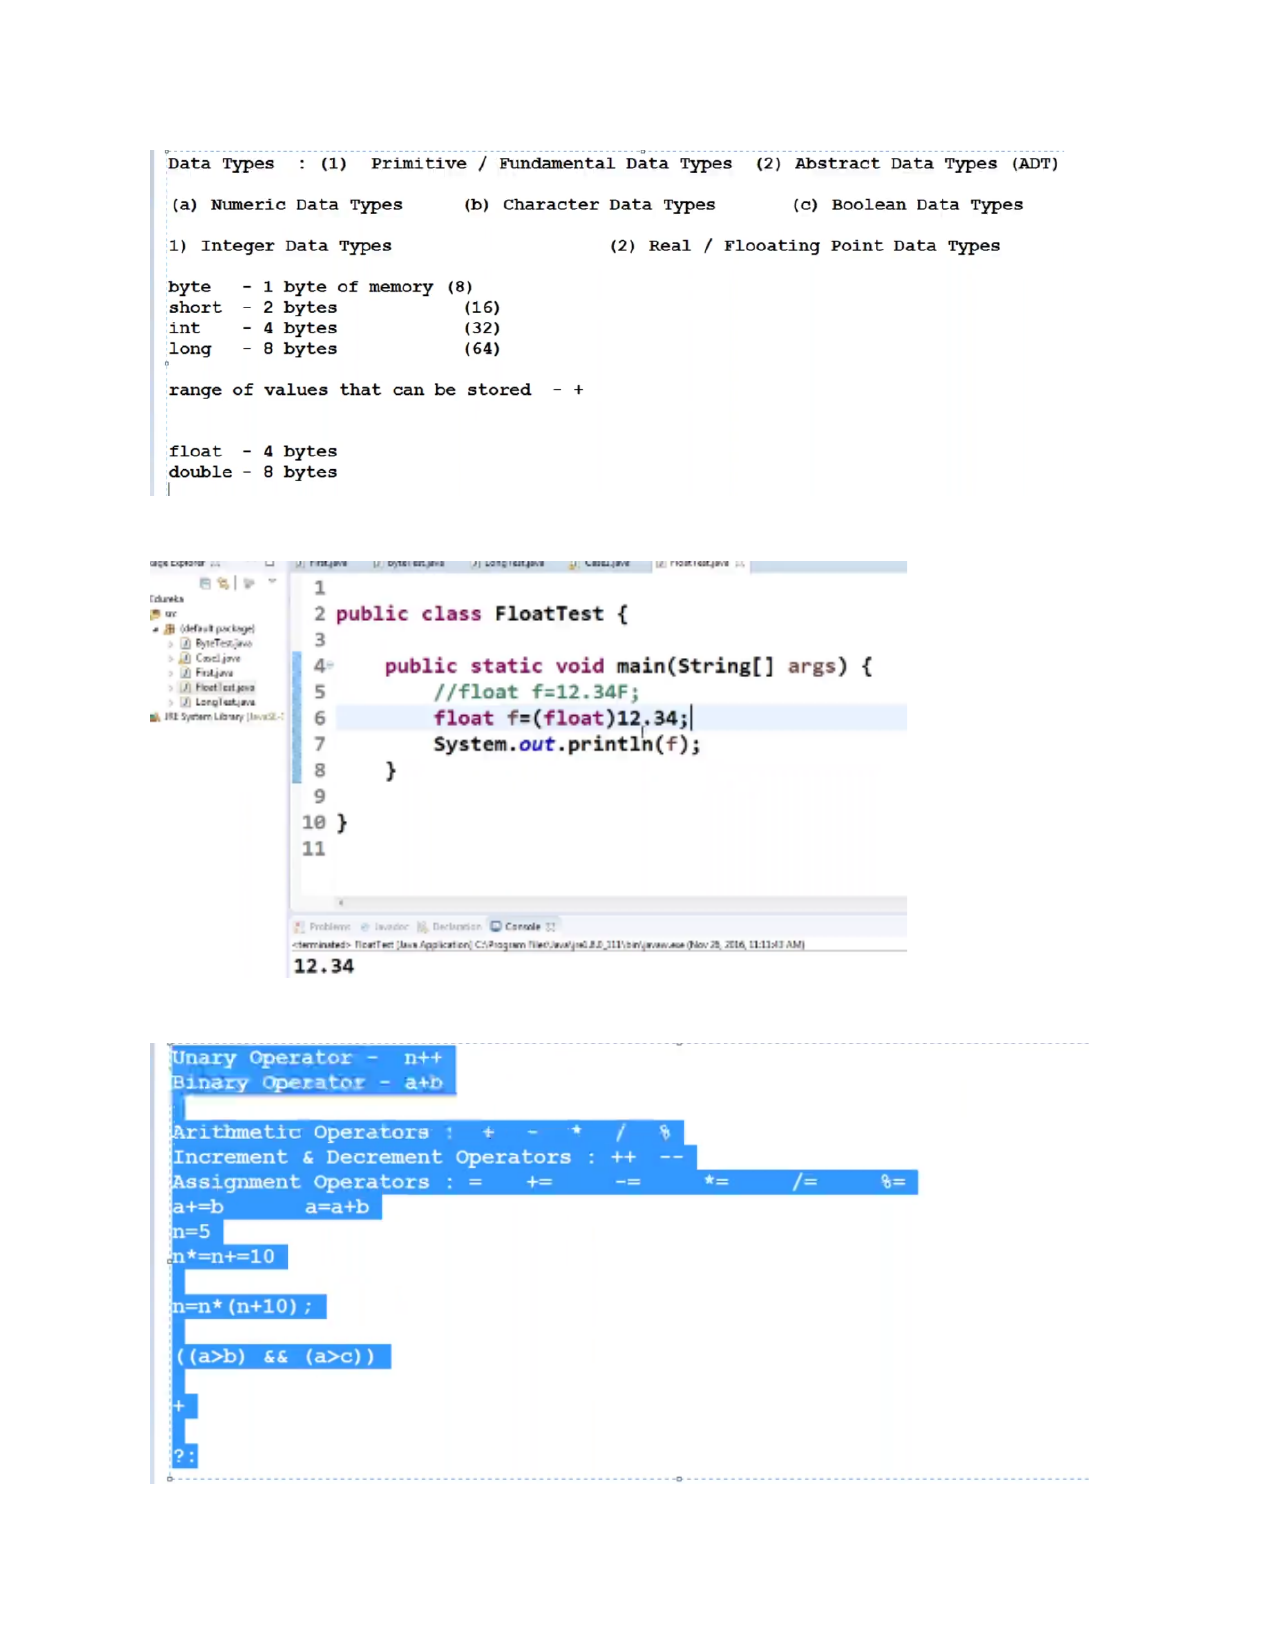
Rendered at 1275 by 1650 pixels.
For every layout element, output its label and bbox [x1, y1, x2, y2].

picture [150, 1043, 1089, 1484]
picture [150, 561, 908, 978]
picture [150, 150, 1065, 496]
